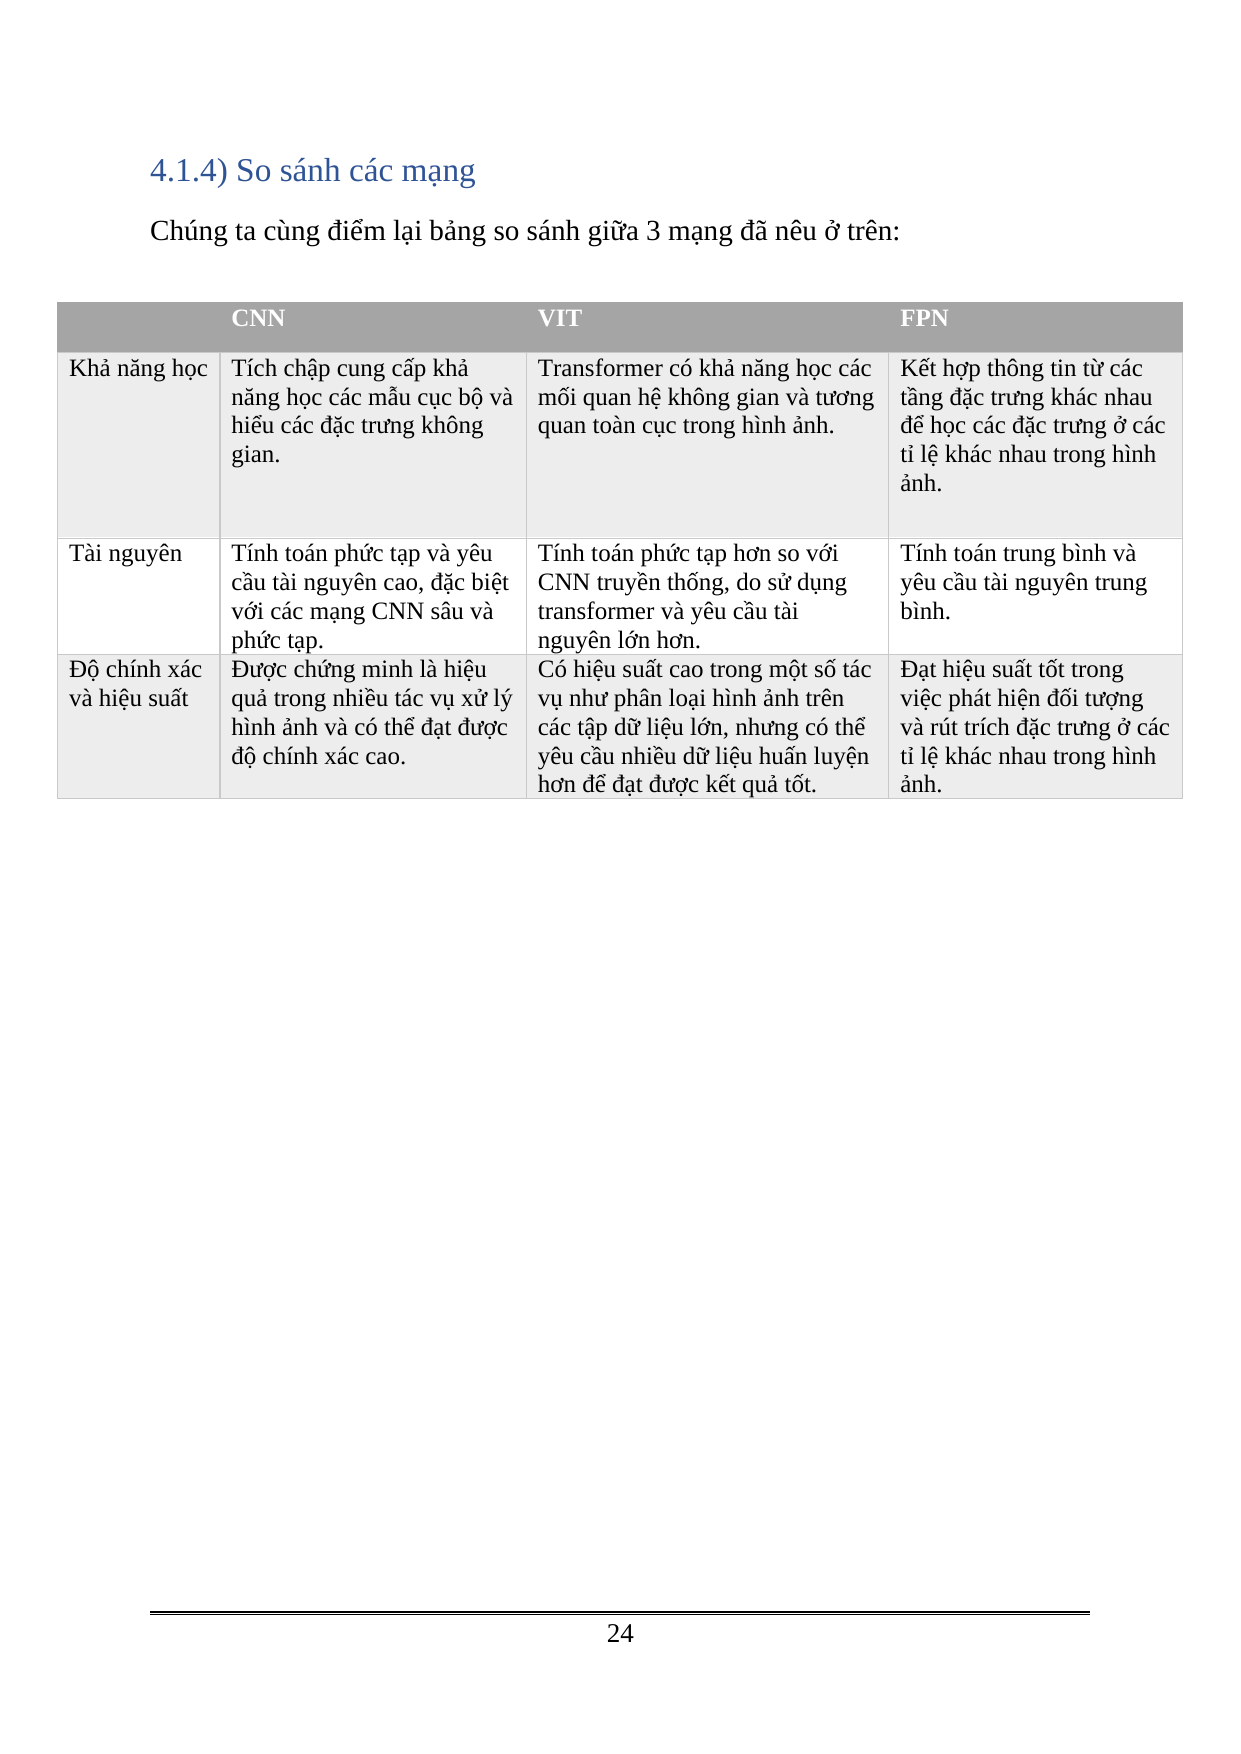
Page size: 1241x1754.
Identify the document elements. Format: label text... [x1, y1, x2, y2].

table_cell Kết hợp thông tin từ các tầng đặc trưng khác nhau để học các đặc trưng ở các tỉ lệ khác nhau trong hình ảnh. [889, 353, 1182, 537]
text 4.1.4) So sánh các mạng [150, 150, 1090, 188]
table_cell Tài nguyên [58, 539, 219, 653]
table_header CNN [221, 303, 526, 352]
table_header [58, 303, 219, 352]
table_header VIT [527, 303, 888, 352]
table_cell Tích chập cung cấp khả năng học các mẫu cục bộ và hiểu các đặc trưng không gian. [221, 353, 526, 537]
table_cell Đạt hiệu suất tốt trong việc phát hiện đối tượng và rút trích đặc trưng ở các tỉ lệ khác nhau trong hình ảnh. [889, 655, 1182, 798]
table_cell Transformer có khả năng học các mối quan hệ không gian và tương quan toàn cục trong hình ảnh. [527, 353, 888, 537]
table_cell Độ chính xác và hiệu suất [58, 655, 219, 798]
table_cell Tính toán phức tạp và yêu cầu tài nguyên cao, đặc biệt với các mạng CNN sâu và phức tạp. [221, 539, 526, 653]
table_header FPN [889, 303, 1182, 352]
text Chúng ta cùng điểm lại bảng so sánh giữa 3 mạng đã nêu ở trên: [150, 213, 1090, 247]
table_cell Khả năng học [58, 353, 219, 537]
table_cell Tính toán trung bình và yêu cầu tài nguyên trung bình. [889, 539, 1182, 653]
table_cell Có hiệu suất cao trong một số tác vụ như phân loại hình ảnh trên các tập dữ liệu lớn, nhưng có thể yêu cầu nhiều dữ liệu huấn luyện hơn để đạt được kết quả tốt. [527, 655, 888, 798]
table_cell Được chứng minh là hiệu quả trong nhiều tác vụ xử lý hình ảnh và có thể đạt được độ chính xác cao. [221, 655, 526, 798]
table_cell Tính toán phức tạp hơn so với CNN truyền thống, do sử dụng transformer và yêu cầu tài nguyên lớn hơn. [527, 539, 888, 653]
